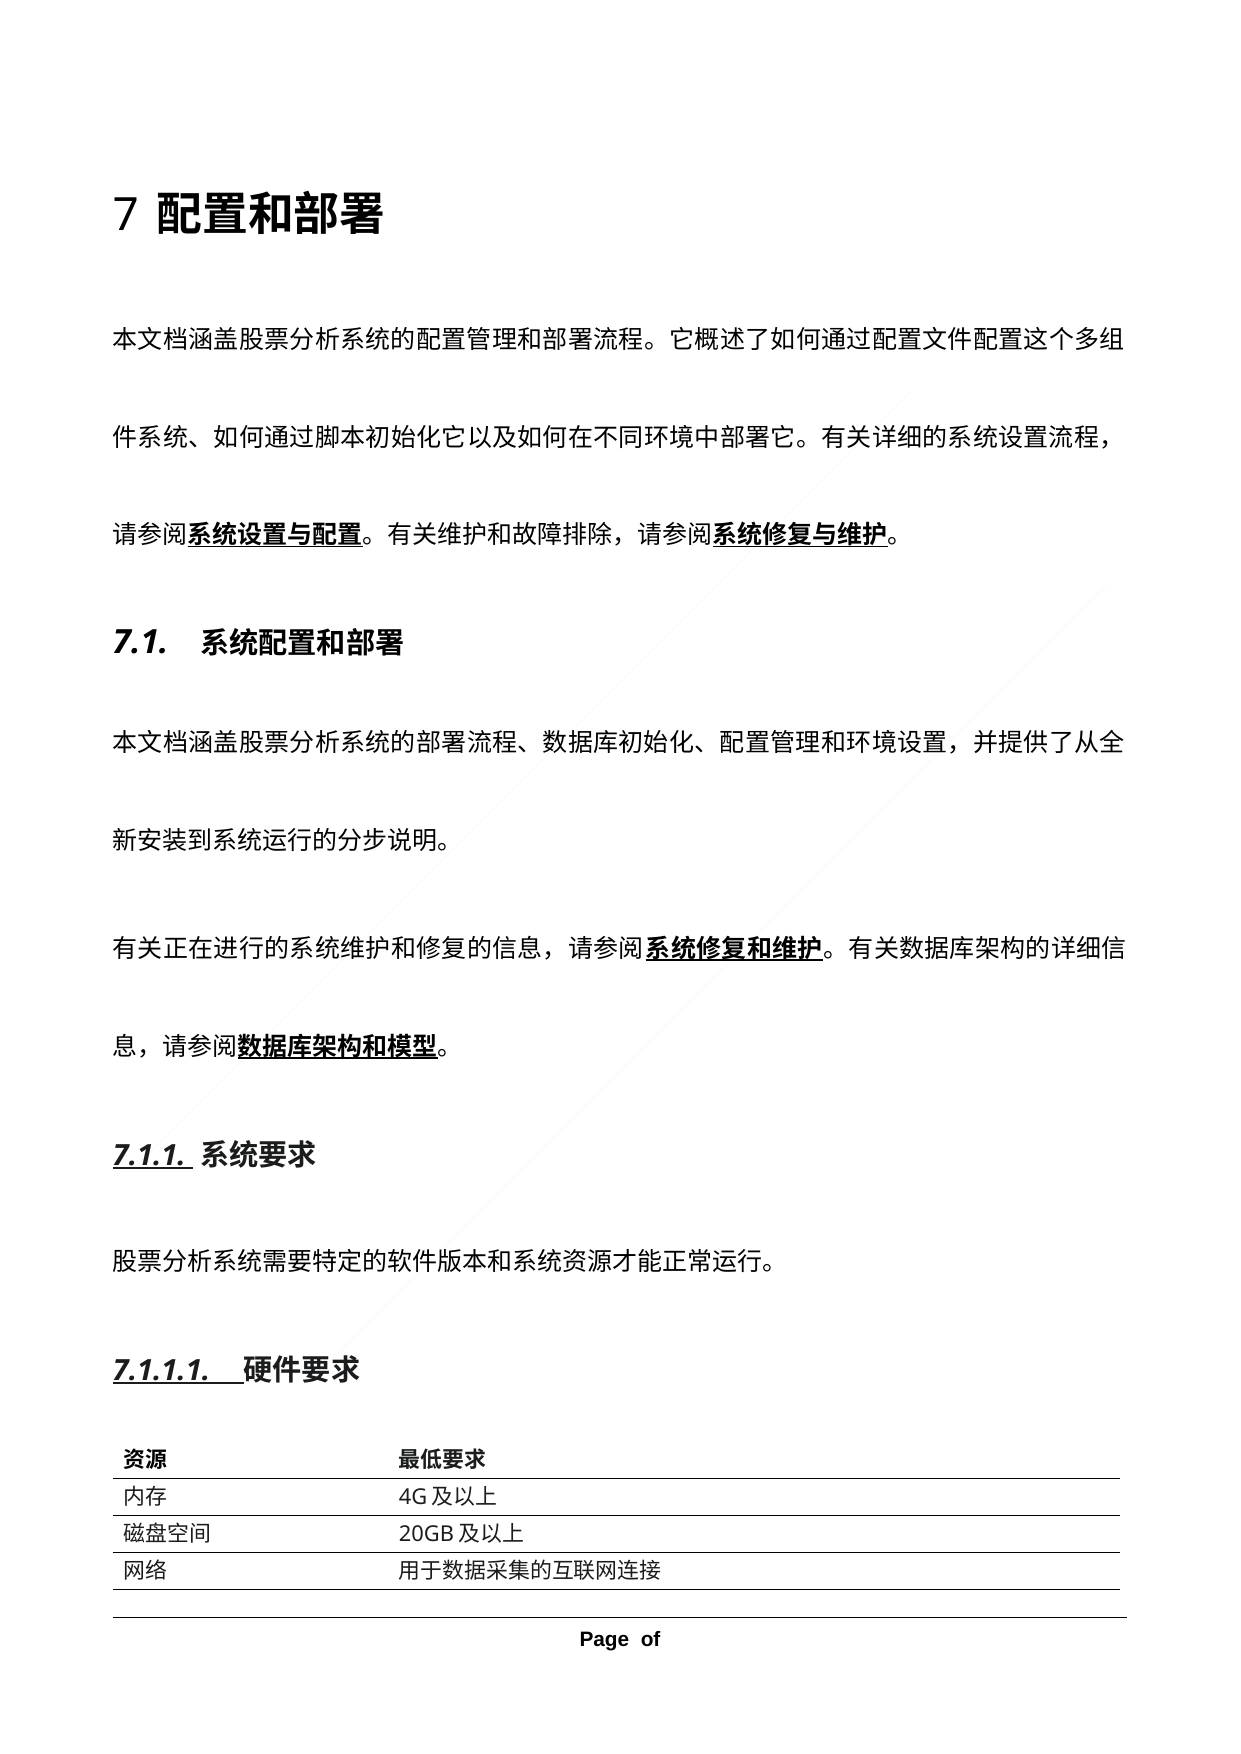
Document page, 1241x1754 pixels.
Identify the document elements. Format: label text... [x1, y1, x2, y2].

text 有关正在进行的系统维护和修复的信息，请参阅系统修复和维护。有关数据库架构的详细信息，请参阅数据库架构和模型。 [112, 914, 1128, 1077]
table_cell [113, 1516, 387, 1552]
subtitle 配置和部署 [112, 162, 1128, 259]
text 本文档涵盖股票分析系统的配置管理和部署流程。它概述了如何通过配置文件配置这个多组件系统、如何通过脚本初始化它以及如何在不同环境中部署它。有关详细的系统设置流程，请参阅系统设置与配置。有关维护和故障排除，请参阅系统修复与维护。 [112, 305, 1128, 565]
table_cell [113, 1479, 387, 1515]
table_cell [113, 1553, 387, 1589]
subtitle 系统要求 [112, 1120, 1128, 1185]
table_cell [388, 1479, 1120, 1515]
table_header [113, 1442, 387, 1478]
text 本文档涵盖股票分析系统的部署流程、数据库初始化、配置管理和环境设置，并提供了从全新安装到系统运行的分步说明。 [112, 708, 1128, 871]
subtitle 系统配置和部署 [112, 608, 1128, 673]
text 股票分析系统需要特定的软件版本和系统资源才能正常运行。 [112, 1227, 1128, 1292]
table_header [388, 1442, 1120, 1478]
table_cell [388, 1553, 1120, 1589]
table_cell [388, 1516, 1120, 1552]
subtitle 硬件要求 [112, 1335, 1128, 1400]
